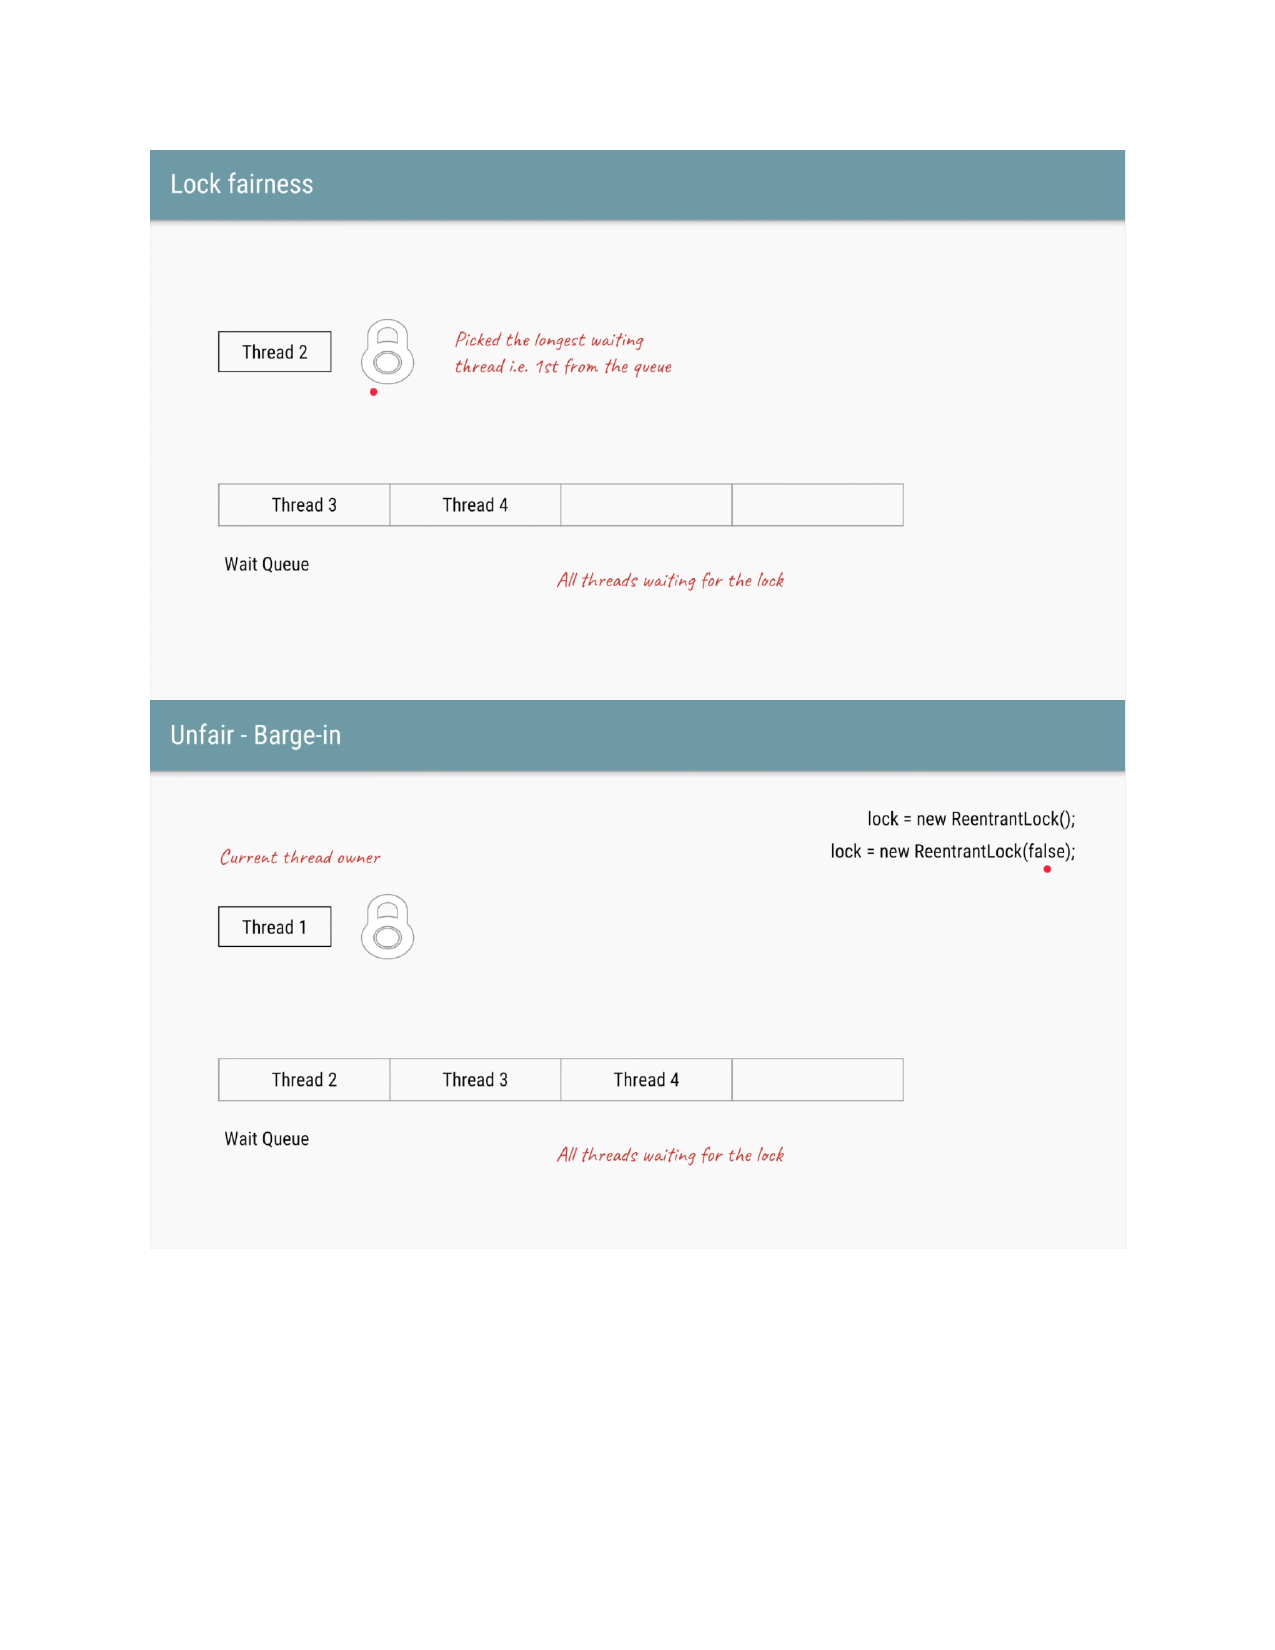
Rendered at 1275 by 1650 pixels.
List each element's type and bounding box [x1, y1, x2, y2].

picture [150, 150, 1125, 699]
picture [150, 700, 1125, 1249]
